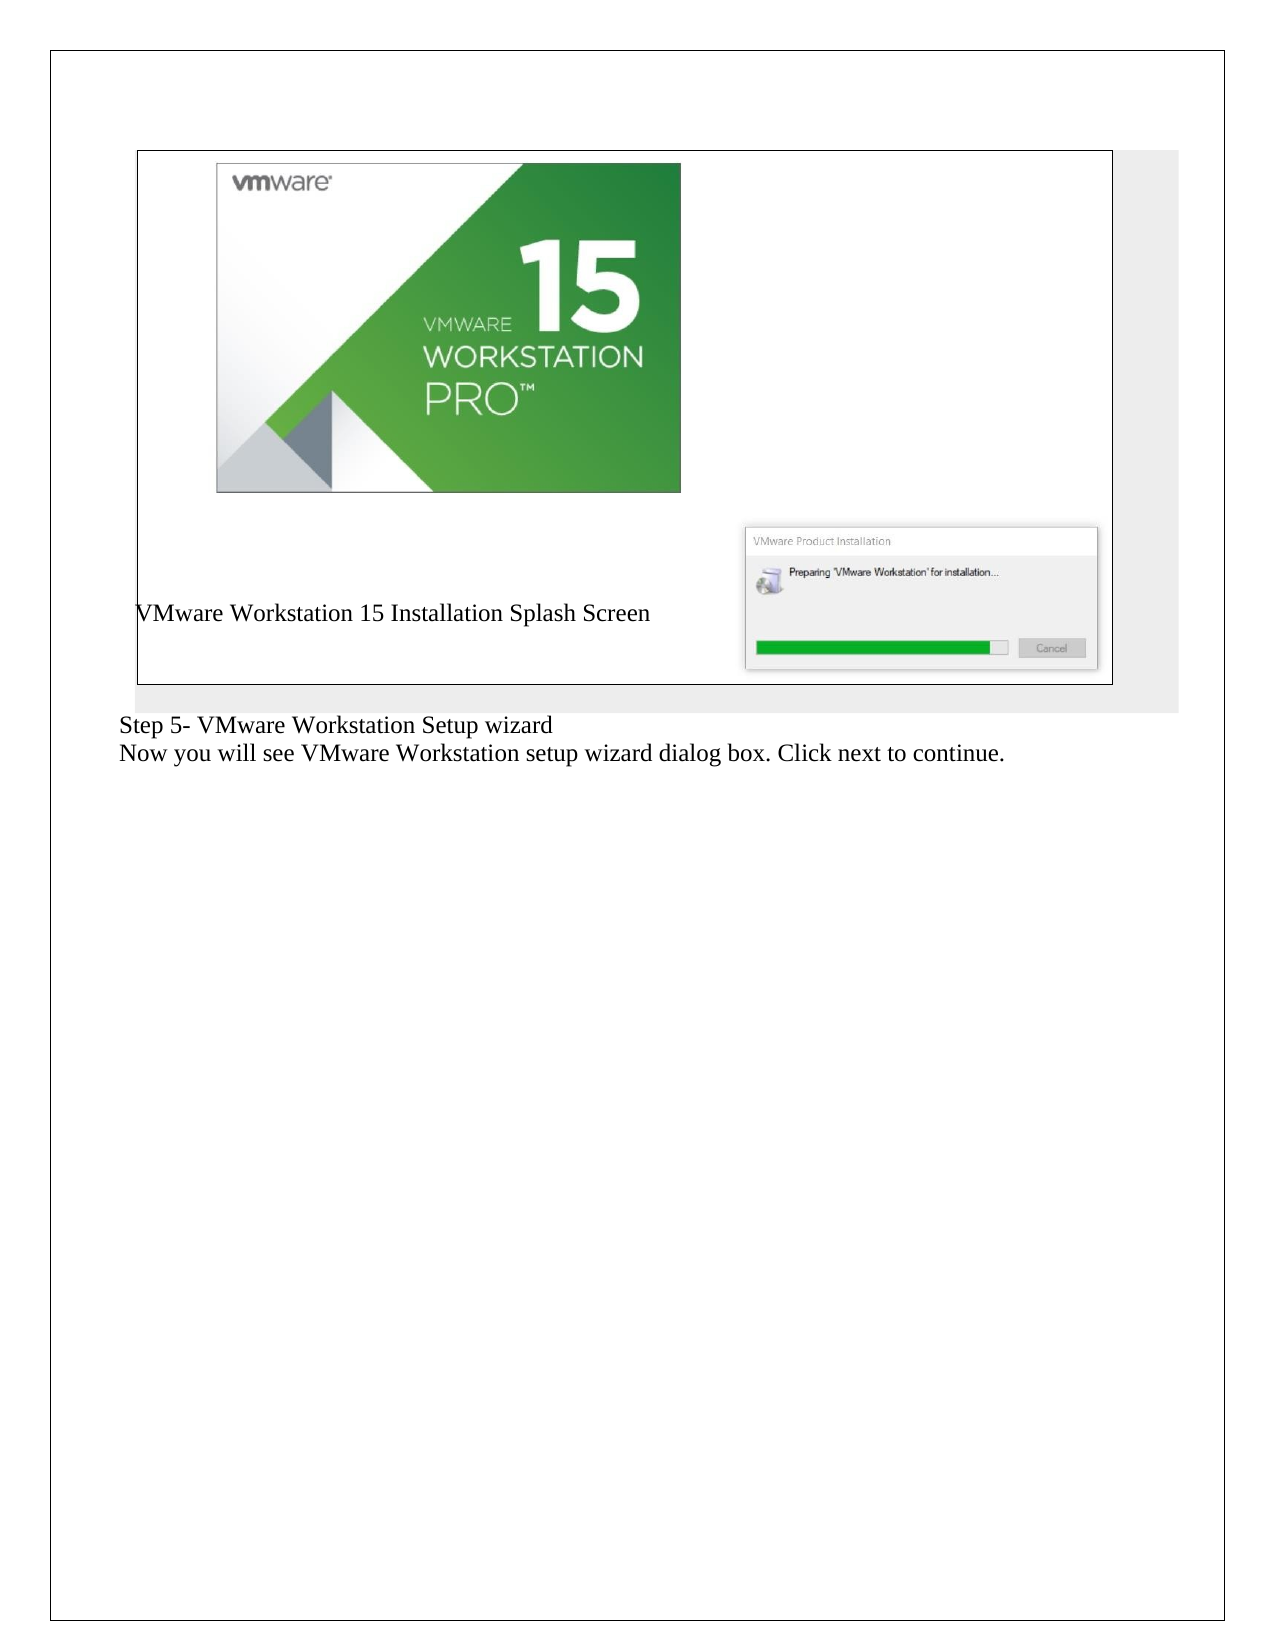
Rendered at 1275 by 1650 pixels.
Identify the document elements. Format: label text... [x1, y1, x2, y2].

picture [138, 151, 1112, 684]
text Now you will see VMware Workstation setup wizard dialog box. Click next to continue. [119, 738, 1171, 767]
text Step 5- VMware Workstation Setup wizard [119, 713, 1171, 738]
